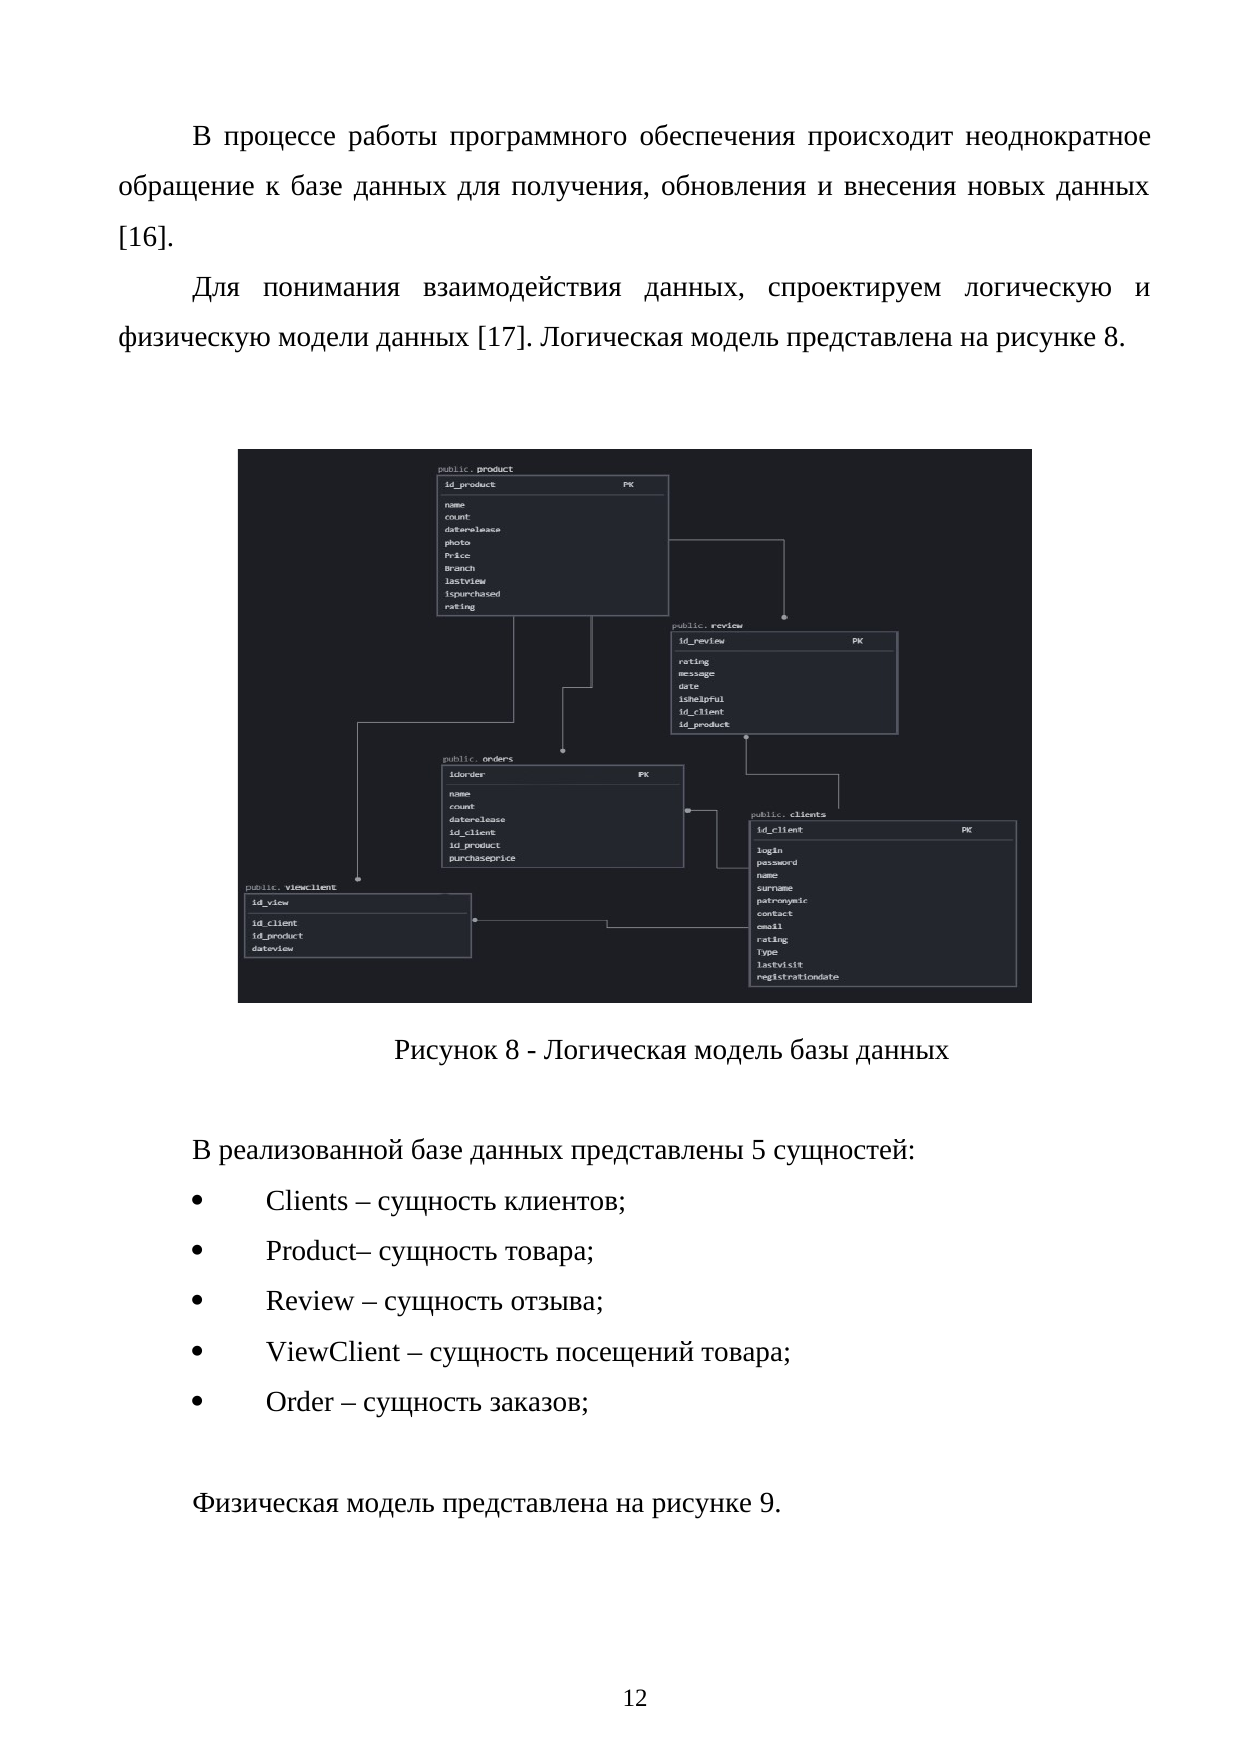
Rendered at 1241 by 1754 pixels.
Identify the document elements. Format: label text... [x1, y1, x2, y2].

text В реализованной базе данных представлены 5 сущностей: [118, 1132, 1152, 1166]
text В процессе работы программного обеспечения происходит неоднократное обращение к базе данных для получения, обновления и внесения новых данных [16]. [118, 118, 1152, 252]
text Рисунок 8 - Логическая модель базы данных [118, 1032, 1152, 1065]
list Product– сущность товара; [118, 1233, 1152, 1267]
list ViewClient – сущность посещений товара; [118, 1334, 1152, 1368]
list Clients – сущность клиентов; [118, 1183, 1152, 1216]
picture [237, 449, 1032, 1003]
text Физическая модель представлена на рисунке 9. [118, 1485, 1152, 1519]
text Для понимания взаимодействия данных, спроектируем логическую и физическую модели данных [17]. Логическая модель представлена на рисунке 8. [118, 269, 1152, 353]
list Order – сущность заказов; [118, 1384, 1152, 1418]
list Review – сущность отзыва; [118, 1283, 1152, 1317]
